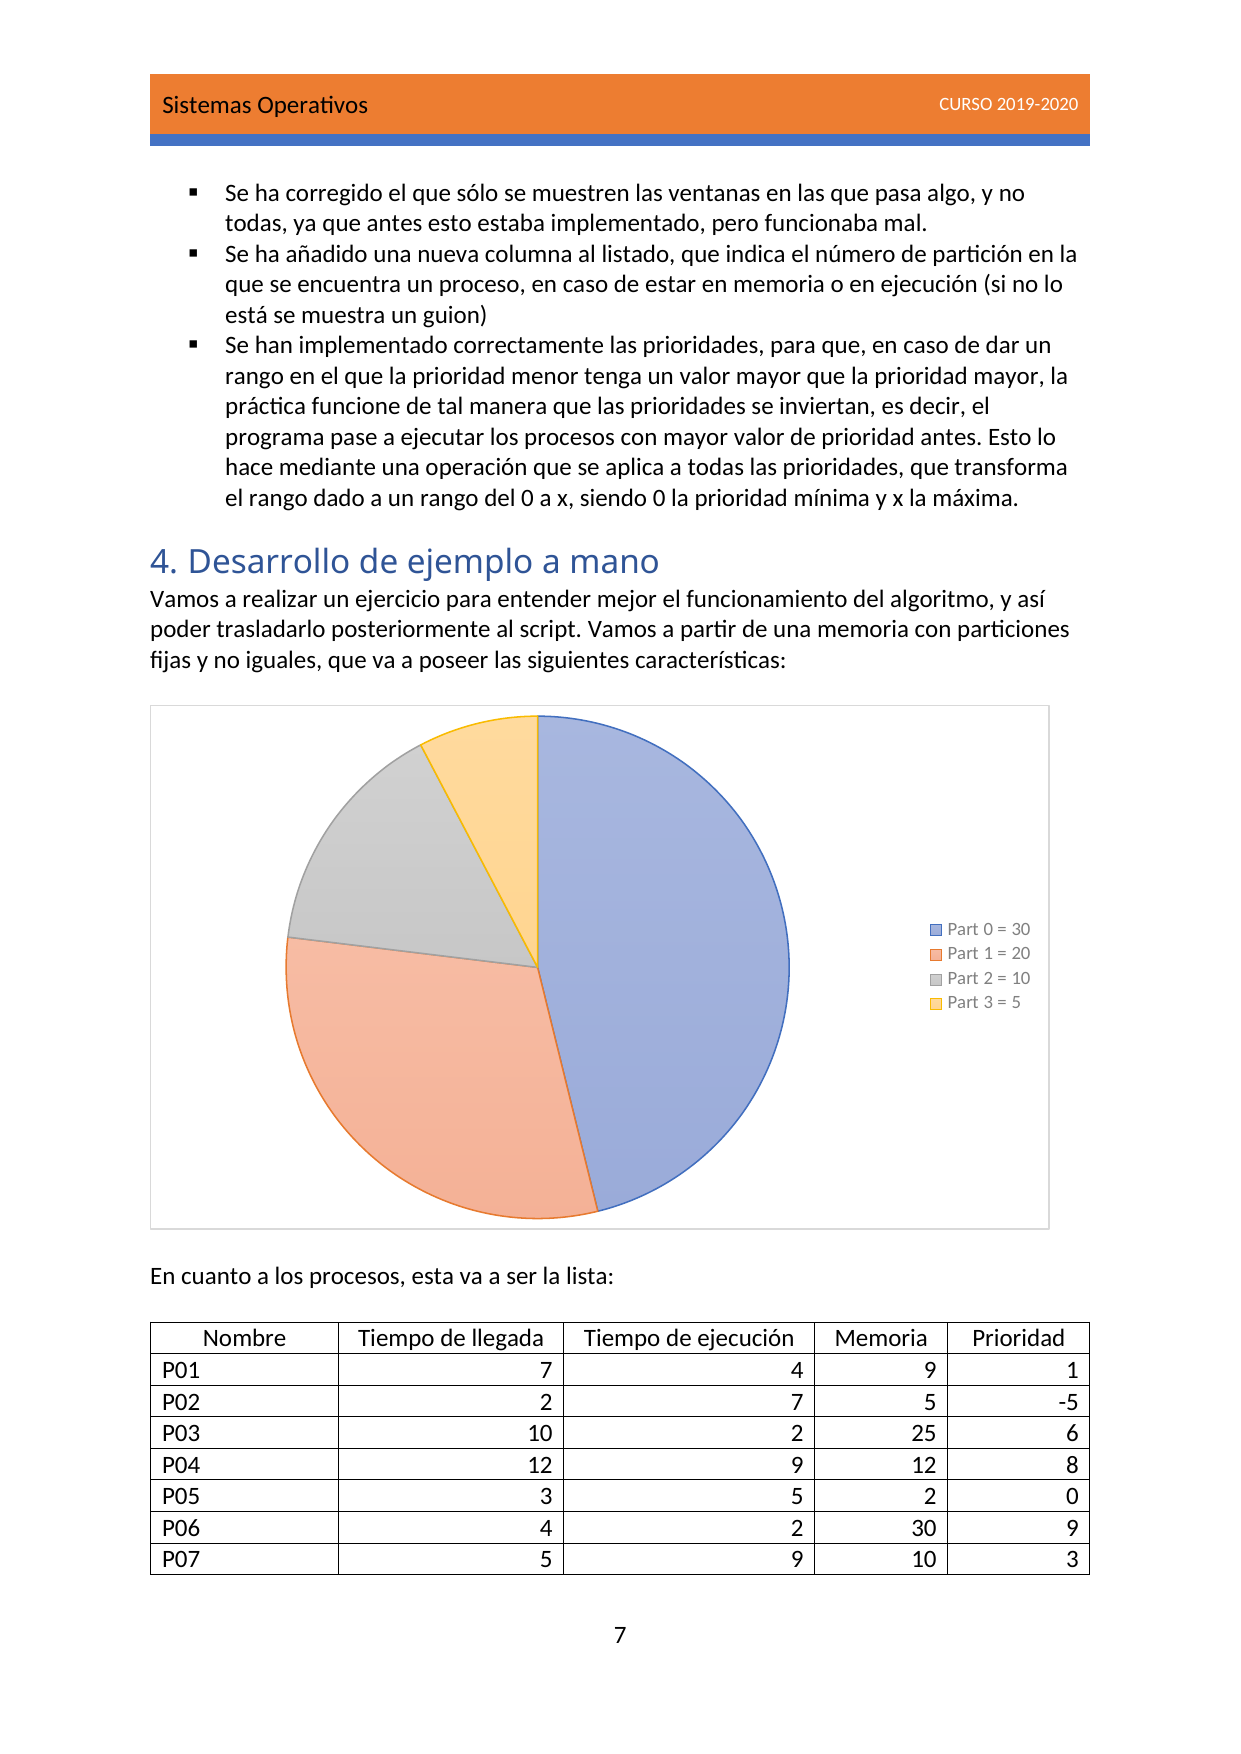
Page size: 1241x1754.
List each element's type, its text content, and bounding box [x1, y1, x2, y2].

table_cell 5 [339, 1544, 563, 1574]
table_cell P01 [151, 1354, 338, 1385]
table_header Tiempo de ejecución [564, 1323, 814, 1353]
table_cell 7 [339, 1354, 563, 1385]
table_cell 12 [339, 1449, 563, 1479]
table_cell 0 [948, 1480, 1089, 1511]
list Se ha añadido una nueva columna al listado, que indica el número de partición en la que se encuentra un proceso, en caso de estar en memoria o en ejecución (si no lo está se muestra un guion) [187, 238, 1090, 329]
table_cell 2 [564, 1417, 814, 1448]
table_cell -5 [948, 1386, 1089, 1416]
table_cell P05 [151, 1480, 338, 1511]
table_header Prioridad [948, 1323, 1089, 1353]
table_cell 1 [948, 1354, 1089, 1385]
table_cell 7 [564, 1386, 814, 1416]
table_cell P03 [151, 1417, 338, 1448]
table_cell 10 [815, 1544, 947, 1574]
table_cell P02 [151, 1386, 338, 1416]
table_cell 25 [815, 1417, 947, 1448]
table_header Tiempo de llegada [339, 1323, 563, 1353]
table_cell 12 [815, 1449, 947, 1479]
text Vamos a realizar un ejercicio para entender mejor el funcionamiento del algoritmo, y así poder trasladarlo posteriormente al script. Vamos a partir de una memoria con particiones fijas y no iguales, que va a poseer las siguientes características: [150, 583, 1090, 674]
table_cell 4 [564, 1354, 814, 1385]
table_cell 9 [948, 1512, 1089, 1542]
table_cell 8 [948, 1449, 1089, 1479]
table_cell 3 [339, 1480, 563, 1511]
subtitle Desarrollo de ejemplo a mano [150, 537, 1090, 583]
table_cell 9 [564, 1449, 814, 1479]
table_cell P04 [151, 1449, 338, 1479]
table_cell 2 [815, 1480, 947, 1511]
table_cell 3 [948, 1544, 1089, 1574]
table_cell P07 [151, 1544, 338, 1574]
table_cell 2 [339, 1386, 563, 1416]
table_header Nombre [151, 1323, 338, 1353]
table_cell 2 [564, 1512, 814, 1542]
list Se ha corregido el que sólo se muestren las ventanas en las que pasa algo, y no todas, ya que antes esto estaba implementado, pero funcionaba mal. [187, 177, 1090, 238]
list Se han implementado correctamente las prioridades, para que, en caso de dar un rango en el que la prioridad menor tenga un valor mayor que la prioridad mayor, la práctica funcione de tal manera que las prioridades se inviertan, es decir, el programa pase a ejecutar los procesos con mayor valor de prioridad antes. Esto lo hace mediante una operación que se aplica a todas las prioridades, que transforma el rango dado a un rango del 0 a x, siendo 0 la prioridad mínima y x la máxima. [187, 329, 1090, 512]
text En cuanto a los procesos, esta va a ser la lista: [150, 1261, 1090, 1291]
table_cell 9 [815, 1354, 947, 1385]
table_cell P06 [151, 1512, 338, 1542]
table_cell 30 [815, 1512, 947, 1542]
table_cell 4 [339, 1512, 563, 1542]
table_cell 5 [815, 1386, 947, 1416]
table_cell 6 [948, 1417, 1089, 1448]
table_cell 9 [564, 1544, 814, 1574]
table_header Memoria [815, 1323, 947, 1353]
table_cell 10 [339, 1417, 563, 1448]
table_cell 5 [564, 1480, 814, 1511]
